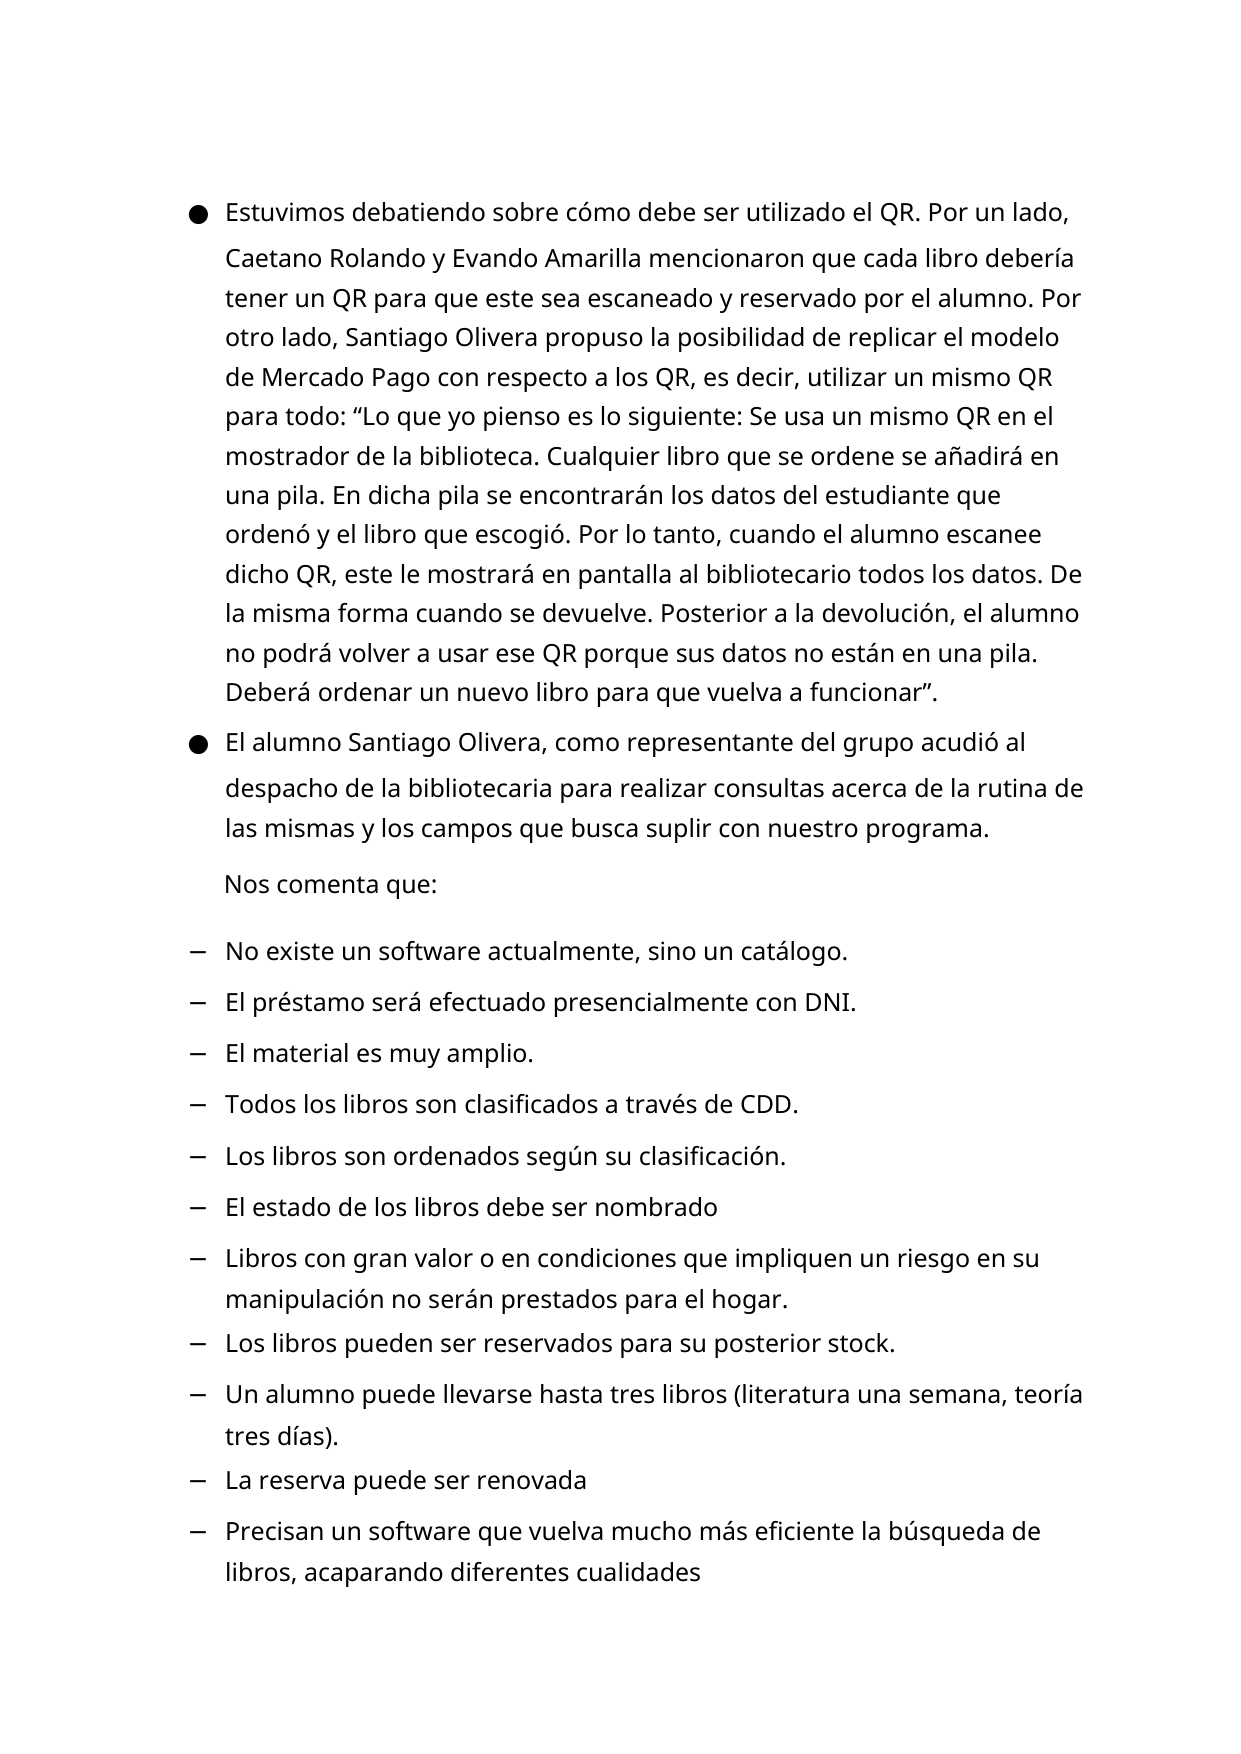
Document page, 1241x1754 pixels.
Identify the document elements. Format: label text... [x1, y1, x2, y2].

text Nos comenta que: [150, 867, 1090, 901]
list Estuvimos debatiendo sobre cómo debe ser utilizado el QR. Por un lado, Caetano Rolando y Evando Amarilla mencionaron que cada libro debería tener un QR para que este sea escaneado y reservado por el alumno. Por otro lado, Santiago Olivera propuso la posibilidad de replicar el modelo de Mercado Pago con respecto a los QR, es decir, utilizar un mismo QR para todo: “Lo que yo pienso es lo siguiente: Se usa un mismo QR en el mostrador de la biblioteca. Cualquier libro que se ordene se añadirá en una pila. En dicha pila se encontrarán los datos del estudiante que ordenó y el libro que escogió. Por lo tanto, cuando el alumno escanee dicho QR, este le mostrará en pantalla al bibliotecario todos los datos. De la misma forma cuando se devuelve. Posterior a la devolución, el alumno no podrá volver a usar ese QR porque sus datos no están en una pila. Deberá ordenar un nuevo libro para que vuelva a funcionar”. [187, 184, 1090, 709]
list Un alumno puede llevarse hasta tres libros (literatura una semana, teoría tres días). [187, 1367, 1090, 1452]
list El alumno Santiago Olivera, como representante del grupo acudió al despacho de la bibliotecaria para realizar consultas acerca de la rutina de las mismas y los campos que busca suplir con nuestro programa. [187, 714, 1090, 845]
list Todos los libros son clasificados a través de CDD. [187, 1077, 1090, 1128]
list No existe un software actualmente, sino un catálogo. [187, 923, 1090, 974]
list Precisan un software que vuelva mucho más eficiente la búsqueda de libros, acaparando diferentes cualidades [187, 1503, 1090, 1589]
list Los libros pueden ser reservados para su posterior stock. [187, 1316, 1090, 1367]
list El material es muy amplio. [187, 1025, 1090, 1077]
list El préstamo será efectuado presencialmente con DNI. [187, 974, 1090, 1025]
list La reserva puede ser renovada [187, 1452, 1090, 1503]
list Los libros son ordenados según su clasificación. [187, 1128, 1090, 1179]
list El estado de los libros debe ser nombrado [187, 1179, 1090, 1230]
list Libros con gran valor o en condiciones que impliquen un riesgo en su manipulación no serán prestados para el hogar. [187, 1230, 1090, 1316]
